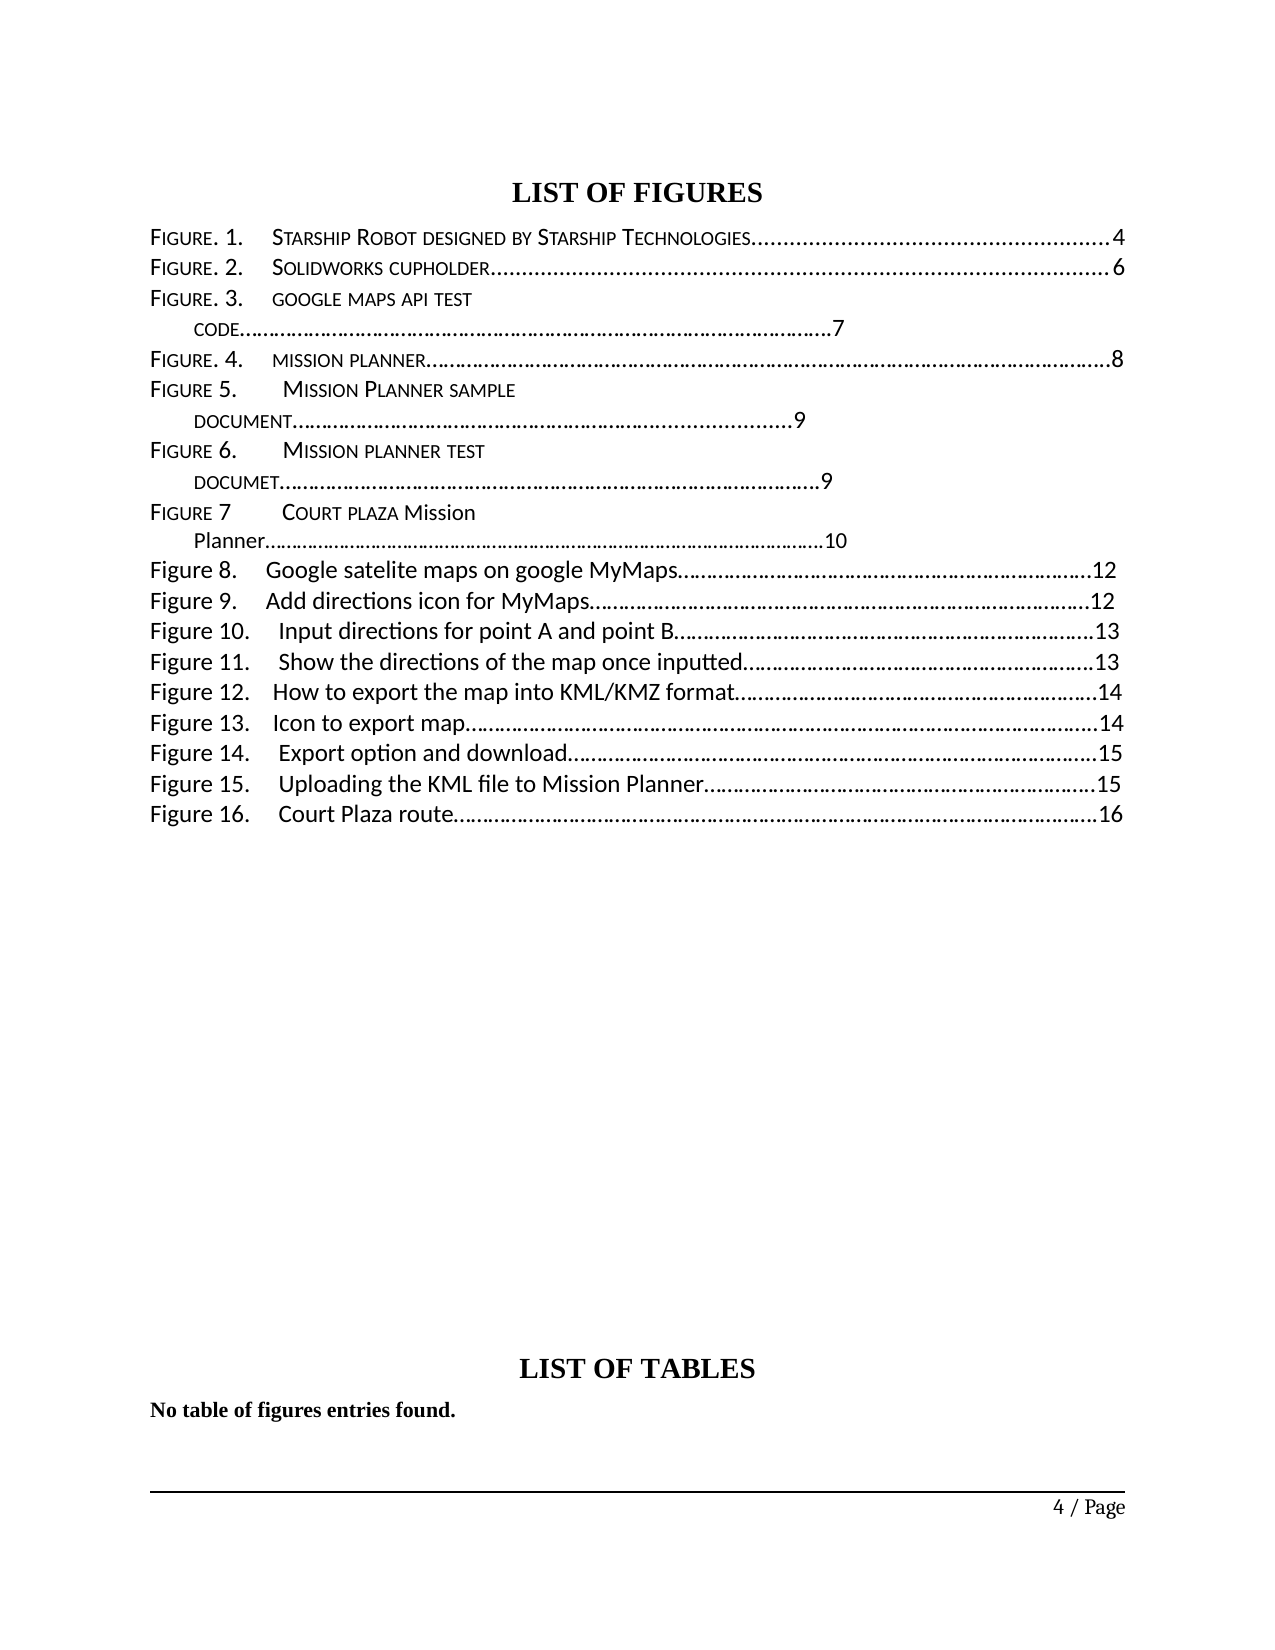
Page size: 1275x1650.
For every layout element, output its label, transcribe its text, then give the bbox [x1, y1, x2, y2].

text List of Figures [150, 175, 1125, 208]
text Figure 14. Export option and download………………………………………………………………………………..15 [150, 737, 1125, 768]
text Figure. 3. google maps api test code………………………………………………………………………………………….7 [150, 282, 1125, 343]
text Figure 8. Google satelite maps on google MyMaps………………………………………………………………12 [150, 554, 1125, 585]
text Figure 13. Icon to export map………………………………………………………………………………………………..14 [150, 707, 1125, 737]
text No table of figures entries found. [150, 1397, 1125, 1422]
text Figure. 2. Solidworks cupholder 6 [150, 252, 1125, 282]
text Figure 5. Mission Planner sample document………………………………………………………......................9 [150, 374, 1125, 435]
text Figure 15. Uploading the KML file to Mission Planner…………………………………………………………..15 [150, 768, 1125, 798]
text Figure 12. How to export the map into KML/KMZ format………………………………………………………14 [150, 676, 1125, 707]
text Figure 7 Court plaza Mission Planner…………………………………………………………………………………………….10 [150, 496, 1125, 554]
text Figure 10. Input directions for point A and point B……………………………………………………………….13 [150, 615, 1125, 646]
text Figure. 1. Starship Robot designed by Starship Technologies 4 [150, 221, 1125, 252]
text Figure 11. Show the directions of the map once inputted…………………………………………………….13 [150, 646, 1125, 676]
text Figure 16. Court Plaza route………………………………………………………………………………………………….16 [150, 798, 1125, 829]
text List of Tables [150, 1351, 1125, 1384]
text Figure. 4. mission planner………………………………………………………………………………………………………..8 [150, 343, 1125, 374]
text Figure 6. Mission planner test documet………………………………………………………………………………….9 [150, 435, 1125, 496]
text Figure 9. Add directions icon for MyMaps……………………………………………………………………………12 [150, 585, 1125, 615]
